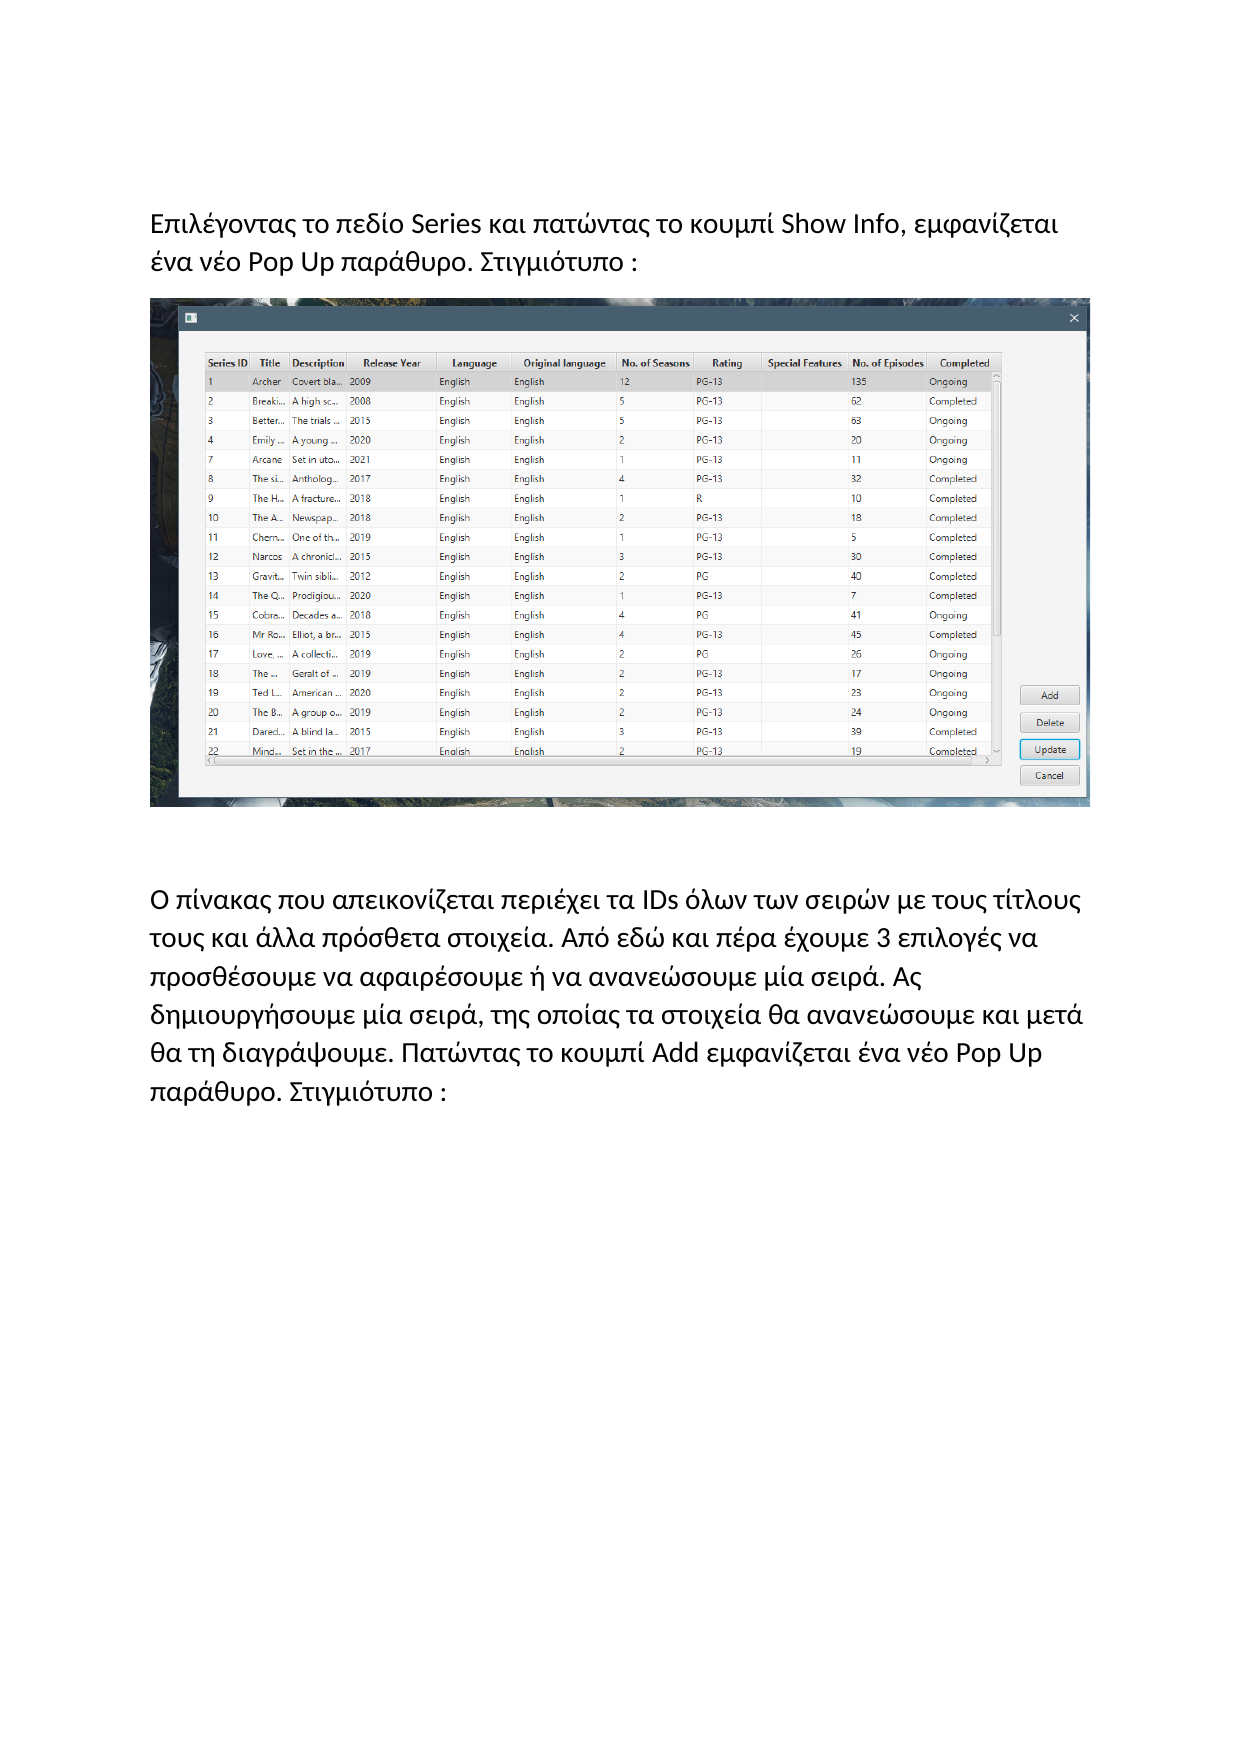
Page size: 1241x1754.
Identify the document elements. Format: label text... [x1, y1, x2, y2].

text O πίνακας που απεικονίζεται περιέχει τα IDs όλων των σειρών με τους τίτλους τους και άλλα πρόσθετα στοιχεία. Από εδώ και πέρα έχουμε 3 επιλογές να προσθέσουμε να αφαιρέσουμε ή να ανανεώσουμε μία σειρά. Ας δημιουργήσουμε μία σειρά, της οποίας τα στοιχεία θα ανανεώσουμε και μετά θα τη διαγράψουμε. Πατώντας το κουμπί Add εμφανίζεται ένα νέο Pop Up παράθυρο. Στιγμιότυπο : [150, 881, 1090, 1108]
picture [150, 298, 1091, 807]
text Επιλέγοντας το πεδίο Series και πατώντας το κουμπί Show Info, εμφανίζεται ένα νέο Pop Up παράθυρο. Στιγμιότυπο : [150, 205, 1090, 279]
